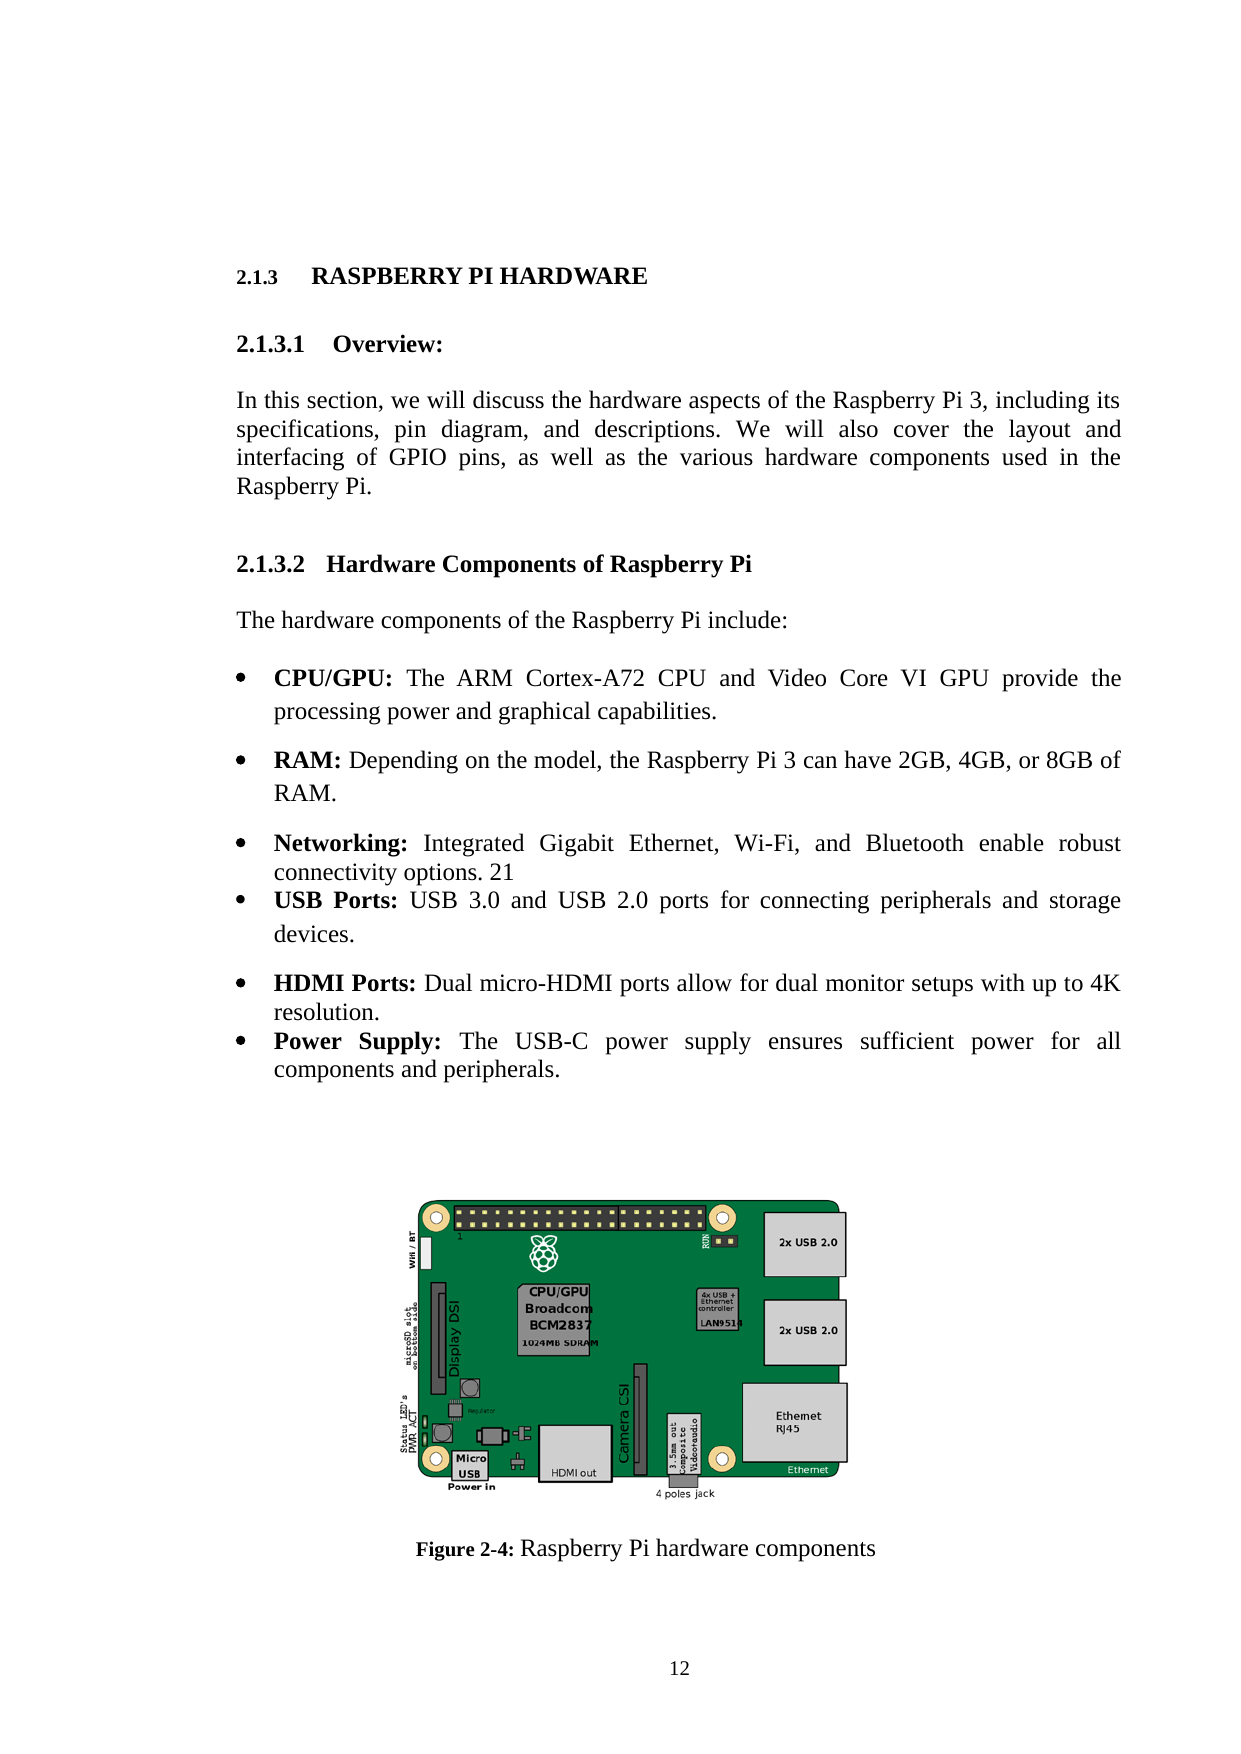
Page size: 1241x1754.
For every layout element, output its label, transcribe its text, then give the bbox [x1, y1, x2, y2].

picture [374, 1171, 865, 1510]
list Power Supply: The USB-C power supply ensures sufficient power for all components and peripherals. [236, 1026, 1122, 1083]
subtitle Hardware Components of Raspberry Pi [236, 549, 1122, 578]
list HDMI Ports: Dual micro-HDMI ports allow for dual monitor setups with up to 4K resolution. [236, 968, 1122, 1026]
subtitle Overview: [236, 329, 1122, 358]
text In this section, we will discuss the hardware aspects of the Raspberry Pi 3, including its specifications, pin diagram, and descriptions. We will also cover the layout and interfacing of GPIO pins, as well as the various hardware components used in the Raspberry Pi. [236, 385, 1122, 500]
subtitle RASPBERRY PI HARDWARE [236, 261, 1122, 290]
subtitle USB Ports: USB 3.0 and USB 2.0 ports for connecting peripherals and storage devices. [236, 886, 1122, 947]
subtitle CPU/GPU: The ARM Cortex-A72 CPU and Video Core VI GPU provide the processing power and graphical capabilities. [236, 663, 1122, 724]
subtitle RAM: Depending on the model, the Raspberry Pi 3 can have 2GB, 4GB, or 8GB of RAM. [236, 745, 1122, 807]
list The hardware components of the Raspberry Pi include: [236, 605, 1122, 634]
list Networking: Integrated Gigabit Ethernet, Wi-Fi, and Bluetooth enable robust connectivity options. 21 [236, 828, 1122, 886]
